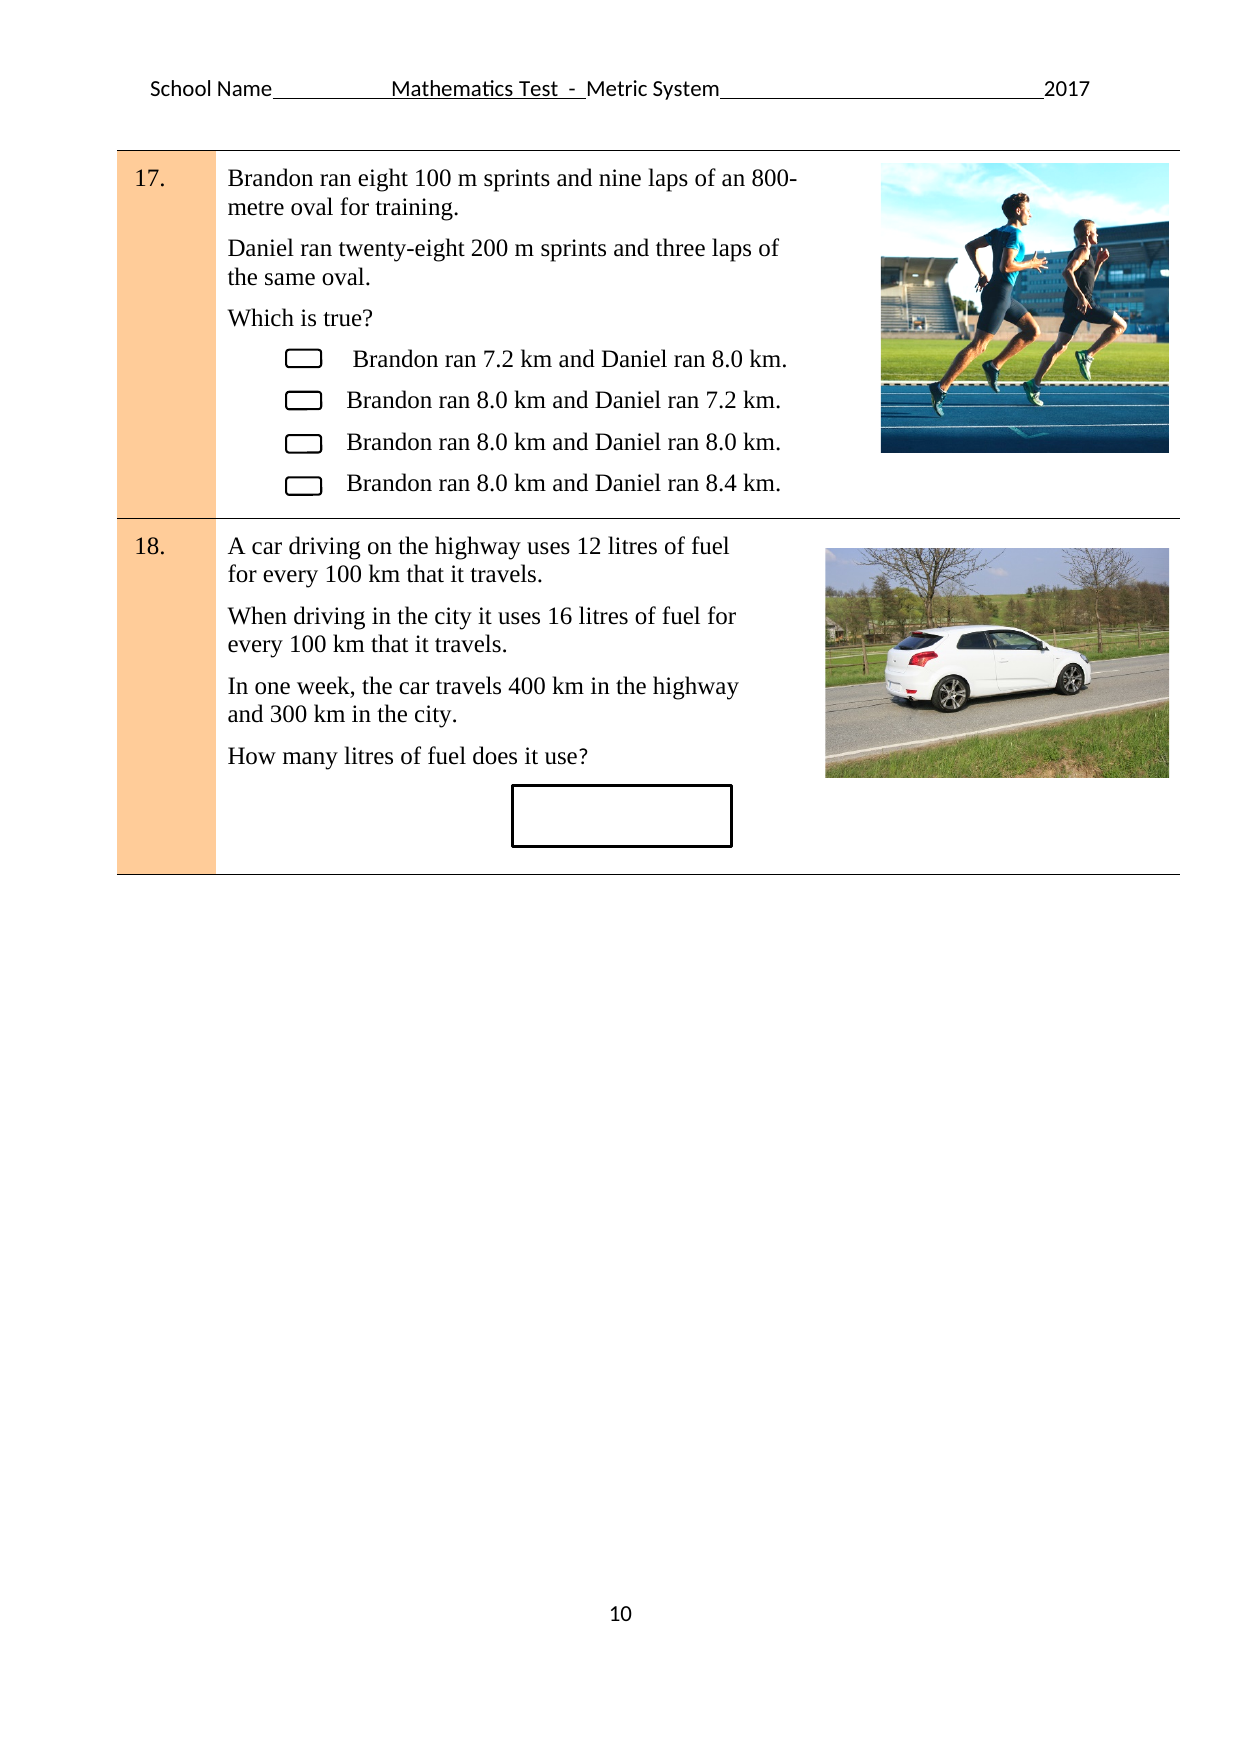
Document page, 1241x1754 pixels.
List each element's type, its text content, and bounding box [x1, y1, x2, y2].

picture [880, 163, 1169, 453]
table_cell Brandon ran eight 100 m sprints and nine laps of an 800-metre oval for training. Daniel ran twenty-eight 200 m sprints and three laps of the same oval. Which is true? Brandon ran 7.2 km and Daniel ran 8.0 km. Brandon ran 8.0 km and Daniel ran 7.2 km. Brandon ran 8.0 km and Daniel ran 8.0 km. Brandon ran 8.0 km and Daniel ran 8.4 km. [216, 151, 1180, 518]
picture [825, 548, 1170, 778]
table_cell A car driving on the highway uses 12 litres of fuel for every 100 km that it travels. When driving in the city it uses 16 litres of fuel for every 100 km that it travels. In one week, the car travels 400 km in the highway and 300 km in the city. How many litres of fuel does it use? [216, 519, 1180, 874]
table_cell [117, 519, 216, 874]
table_cell [117, 151, 216, 518]
